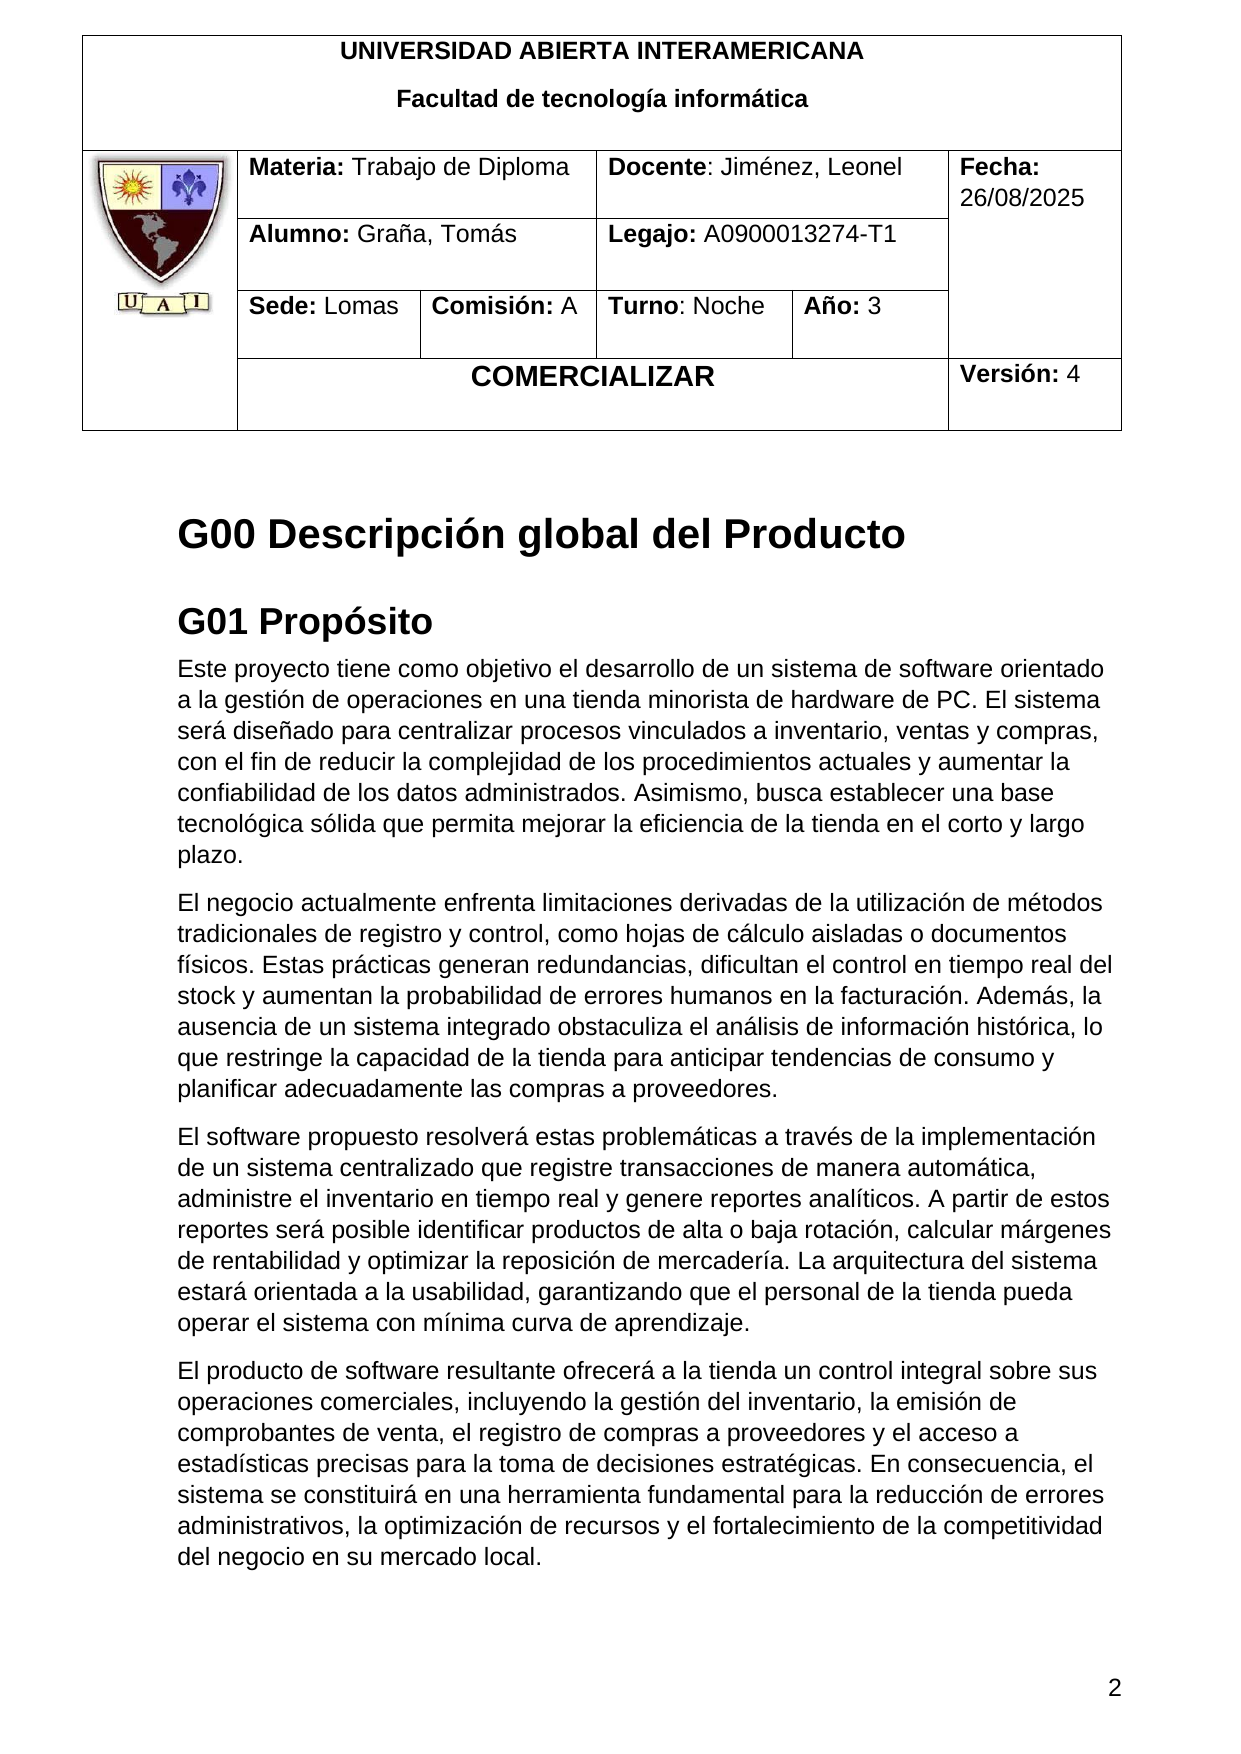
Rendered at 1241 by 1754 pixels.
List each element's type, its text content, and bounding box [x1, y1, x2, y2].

text El producto de software resultante ofrecerá a la tienda un control integral sobre sus operaciones comerciales, incluyendo la gestión del inventario, la emisión de comprobantes de venta, el registro de compras a proveedores y el acceso a estadísticas precisas para la toma de decisiones estratégicas. En consecuencia, el sistema se constituirá en una herramienta fundamental para la reducción de errores administrativos, la optimización de recursos y el fortalecimiento de la competitividad del negocio en su mercado local. [177, 1356, 1122, 1571]
subtitle G00 Descripción global del Producto [177, 510, 1122, 558]
text El negocio actualmente enfrenta limitaciones derivadas de la utilización de métodos tradicionales de registro y control, como hojas de cálculo aisladas o documentos físicos. Estas prácticas generan redundancias, dificultan el control en tiempo real del stock y aumentan la probabilidad de errores humanos en la facturación. Además, la ausencia de un sistema integrado obstaculiza el análisis de información histórica, lo que restringe la capacidad de la tienda para anticipar tendencias de consumo y planificar adecuadamente las compras a proveedores. [177, 888, 1122, 1103]
subtitle G01 Propósito [177, 599, 1122, 642]
text El software propuesto resolverá estas problemáticas a través de la implementación de un sistema centralizado que registre transacciones de manera automática, administre el inventario en tiempo real y genere reportes analíticos. A partir de estos reportes será posible identificar productos de alta o baja rotación, calcular márgenes de rentabilidad y optimizar la reposición de mercadería. La arquitectura del sistema estará orientada a la usabilidad, garantizando que el personal de la tienda pueda operar el sistema con mínima curva de aprendizaje. [177, 1122, 1122, 1337]
picture [87, 151, 234, 320]
text Este proyecto tiene como objetivo el desarrollo de un sistema de software orientado a la gestión de operaciones en una tienda minorista de hardware de PC. El sistema será diseñado para centralizar procesos vinculados a inventario, ventas y compras, con el fin de reducir la complejidad de los procedimientos actuales y aumentar la confiabilidad de los datos administrados. Asimismo, busca establecer una base tecnológica sólida que permita mejorar la eficiencia de la tienda en el corto y largo plazo. [177, 654, 1122, 869]
